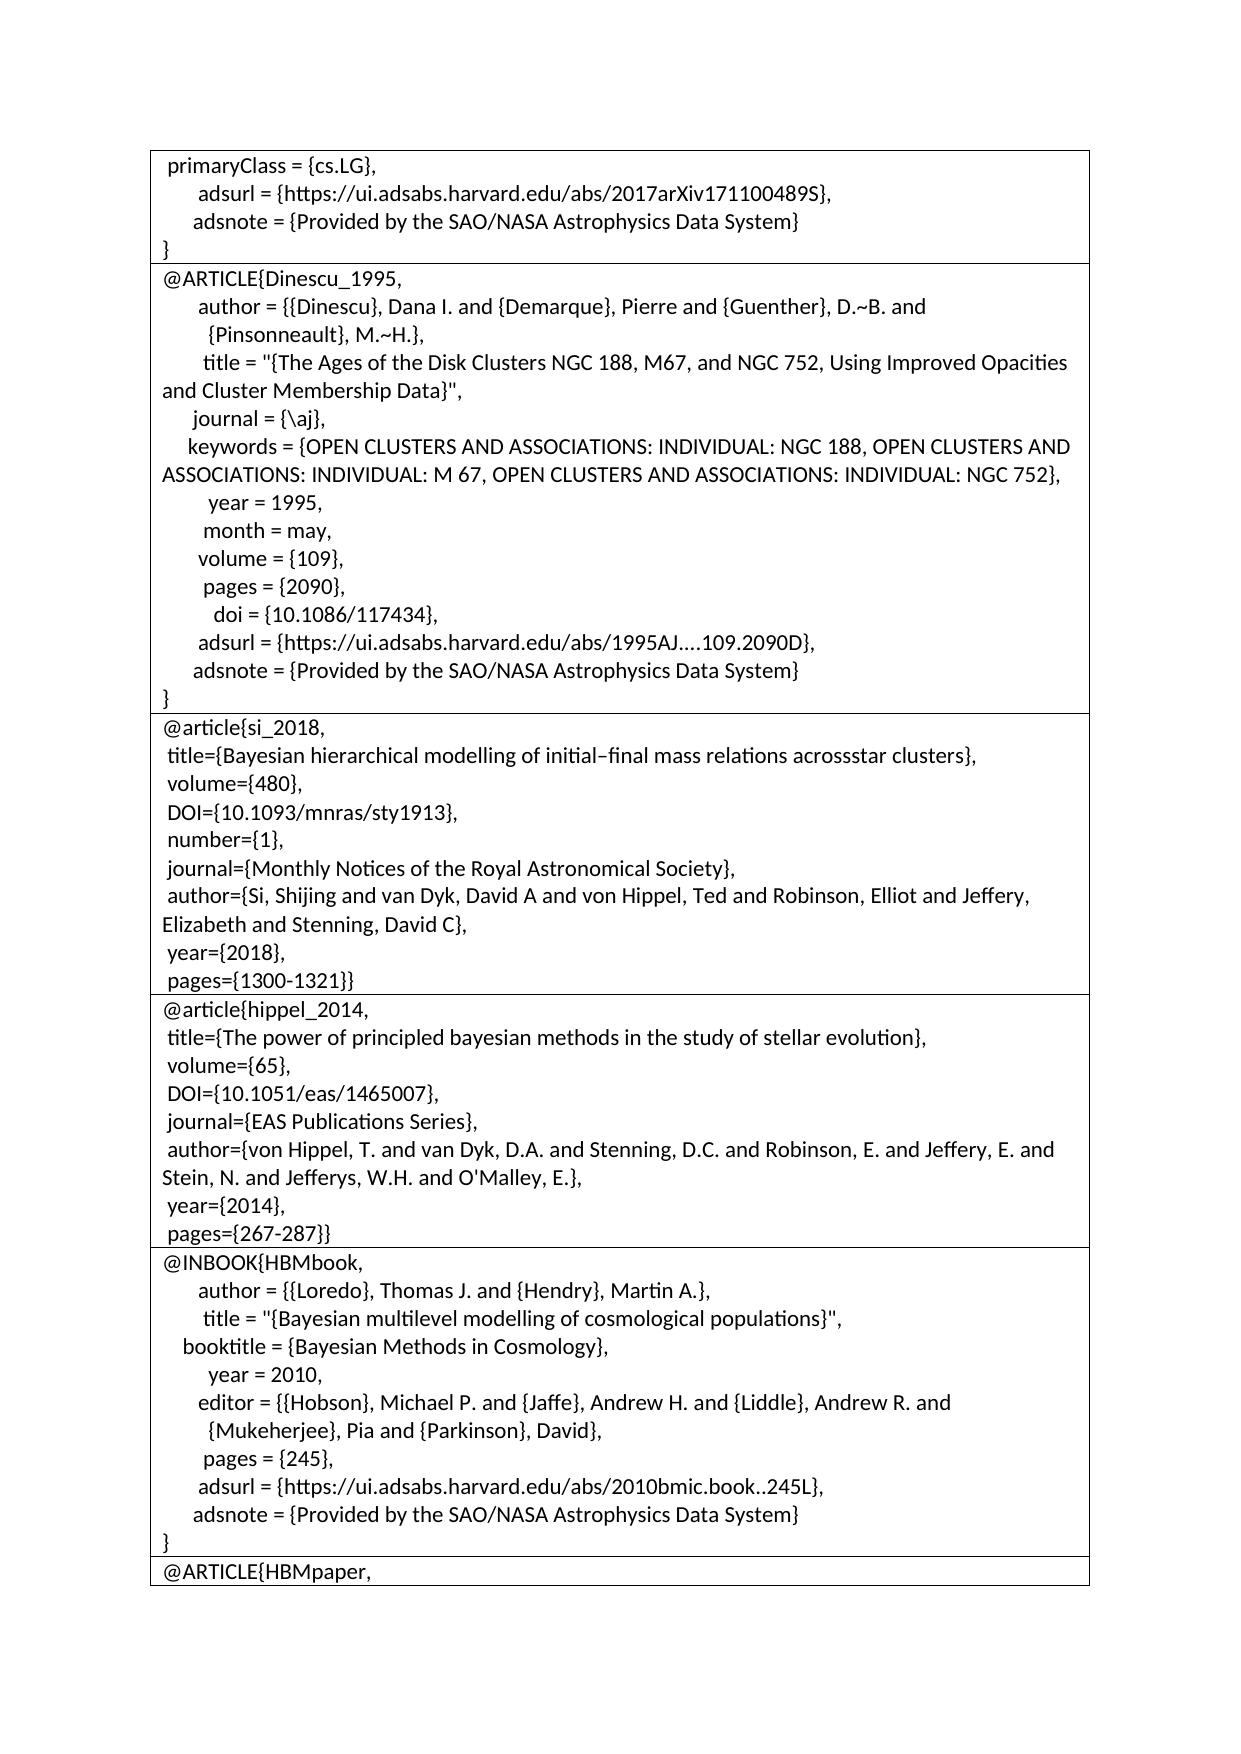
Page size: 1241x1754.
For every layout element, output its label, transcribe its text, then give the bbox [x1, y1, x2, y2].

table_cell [151, 151, 1089, 263]
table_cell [151, 1557, 1089, 1585]
table_cell @article{si_2018, title={Bayesian hierarchical modelling of initial–final mass relations acrossstar clusters}, volume={480}, DOI={10.1093/mnras/sty1913}, number={1}, journal={Monthly Notices of the Royal Astronomical Society}, author={Si, Shijing and van Dyk, David A and von Hippel, Ted and Robinson, Elliot and Jeffery, Elizabeth and Stenning, David C}, year={2018}, pages={1300-1321}} [151, 714, 1089, 994]
table_cell @article{hippel_2014, title={The power of principled bayesian methods in the study of stellar evolution}, volume={65}, DOI={10.1051/eas/1465007}, journal={EAS Publications Series}, author={von Hippel, T. and van Dyk, D.A. and Stenning, D.C. and Robinson, E. and Jeffery, E. and Stein, N. and Jefferys, W.H. and O'Malley, E.}, year={2014}, pages={267-287}} [151, 995, 1089, 1247]
table_cell @ARTICLE{Dinescu_1995, author = {{Dinescu}, Dana I. and {Demarque}, Pierre and {Guenther}, D.~B. and {Pinsonneault}, M.~H.}, title = "{The Ages of the Disk Clusters NGC 188, M67, and NGC 752, Using Improved Opacities and Cluster Membership Data}", journal = {\aj}, keywords = {OPEN CLUSTERS AND ASSOCIATIONS: INDIVIDUAL: NGC 188, OPEN CLUSTERS AND ASSOCIATIONS: INDIVIDUAL: M 67, OPEN CLUSTERS AND ASSOCIATIONS: INDIVIDUAL: NGC 752}, year = 1995, month = may, volume = {109}, pages = {2090}, doi = {10.1086/117434}, adsurl = {https://ui.adsabs.harvard.edu/abs/1995AJ....109.2090D}, adsnote = {Provided by the SAO/NASA Astrophysics Data System} } [151, 264, 1089, 712]
table_cell @INBOOK{HBMbook, author = {{Loredo}, Thomas J. and {Hendry}, Martin A.}, title = "{Bayesian multilevel modelling of cosmological populations}", booktitle = {Bayesian Methods in Cosmology}, year = 2010, editor = {{Hobson}, Michael P. and {Jaffe}, Andrew H. and {Liddle}, Andrew R. and {Mukeherjee}, Pia and {Parkinson}, David}, pages = {245}, adsurl = {https://ui.adsabs.harvard.edu/abs/2010bmic.book..245L}, adsnote = {Provided by the SAO/NASA Astrophysics Data System} } [151, 1248, 1089, 1556]
